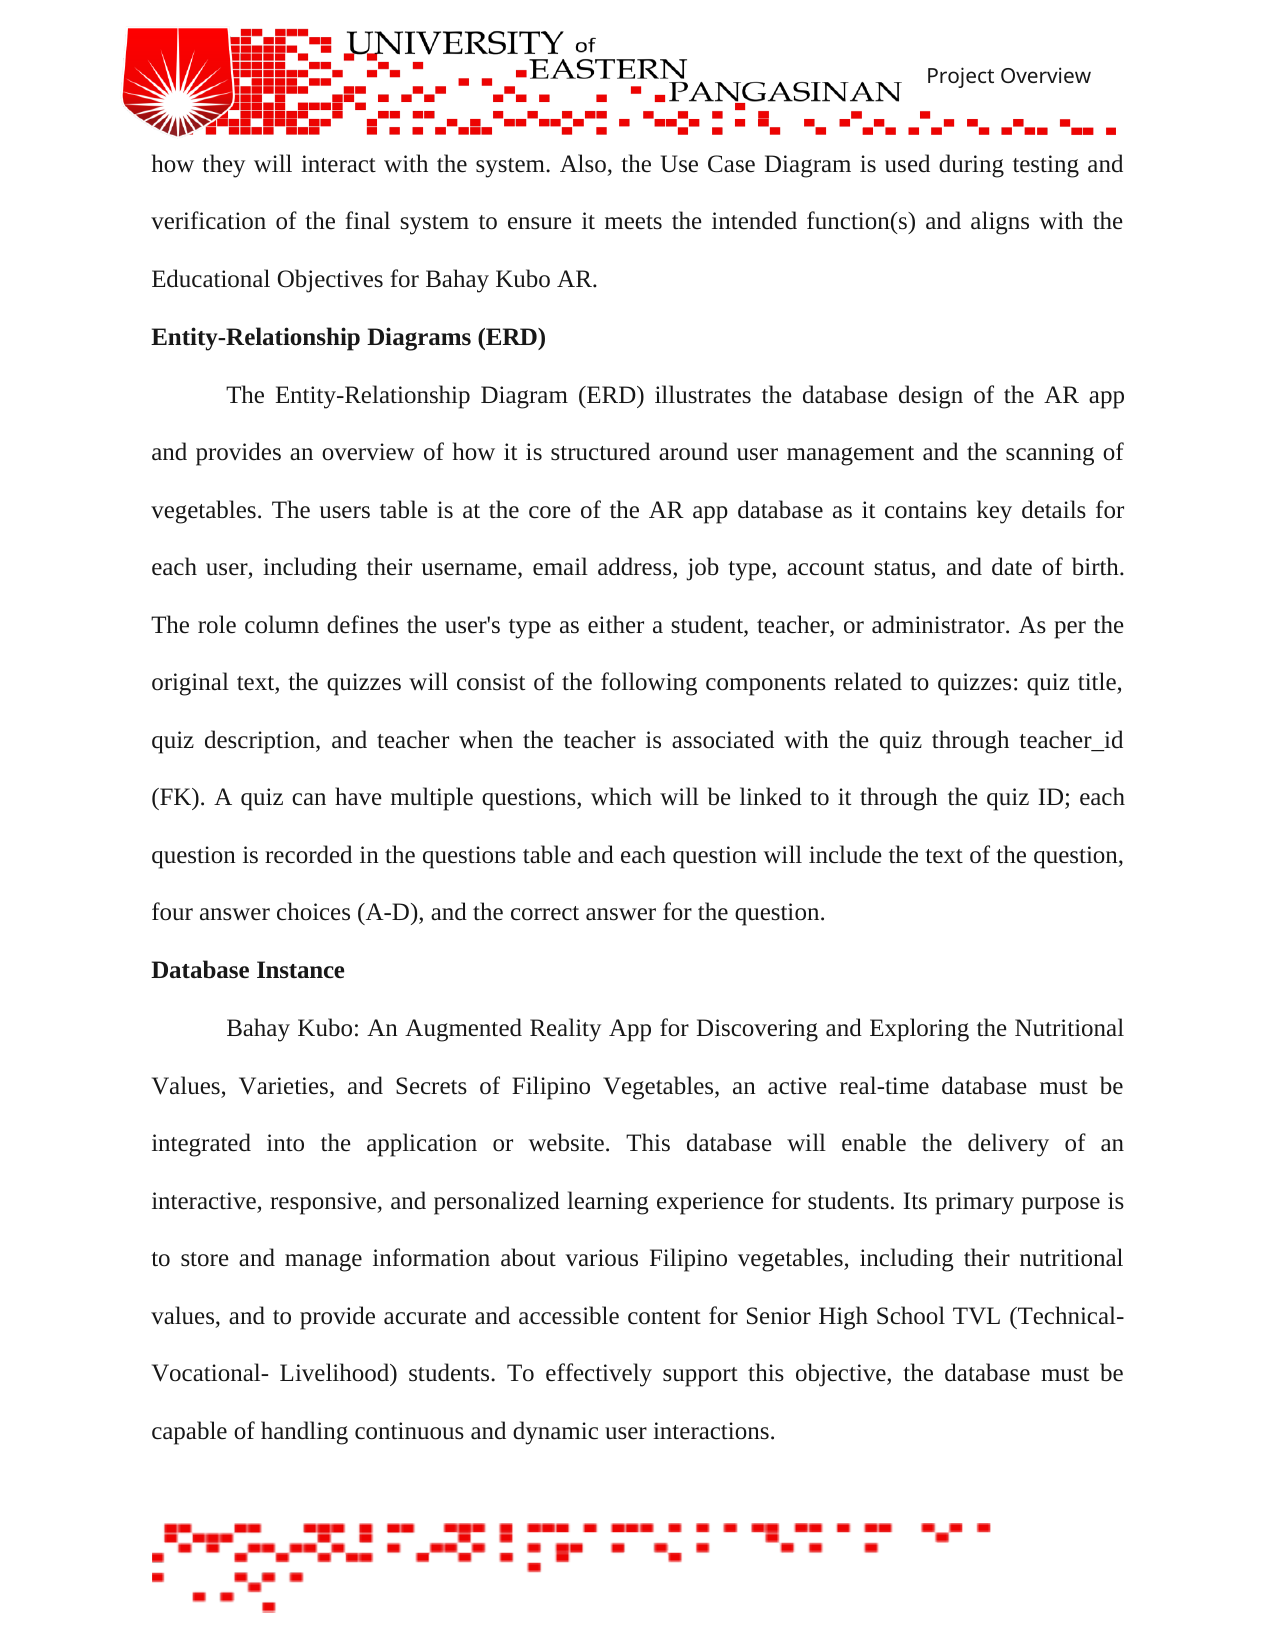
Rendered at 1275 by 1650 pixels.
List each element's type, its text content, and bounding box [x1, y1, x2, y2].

text The Entity-Relationship Diagram (ERD) illustrates the database design of the AR app and provides an overview of how it is structured around user management and the scanning of vegetables. The users table is at the core of the AR app database as it contains key details for each user, including their username, email address, job type, account status, and date of birth. The role column defines the user's type as either a student, teacher, or administrator. As per the original text, the quizzes will consist of the following components related to quizzes: quiz title, quiz description, and teacher when the teacher is associated with the quiz through teacher_id (FK). A quiz can have multiple questions, which will be linked to it through the quiz ID; each question is recorded in the questions table and each question will include the text of the question, four answer choices (A-D), and the correct answer for the question. [151, 380, 1125, 926]
text how they will interact with the system. Also, the Use Case Diagram is used during testing and verification of the final system to ensure it meets the intended function(s) and aligns with the Educational Objectives for Bahay Kubo AR. [151, 149, 1125, 292]
subtitle Entity-Relationship Diagrams (ERD) [151, 322, 1200, 351]
picture [152, 1523, 991, 1613]
subtitle Database Instance [151, 955, 1200, 984]
picture [120, 26, 1116, 139]
text Bahay Kubo: An Augmented Reality App for Discovering and Exploring the Nutritional Values, Varieties, and Secrets of Filipino Vegetables, an active real-time database must be integrated into the application or website. This database will enable the delivery of an interactive, responsive, and personalized learning experience for students. Its primary purpose is to store and manage information about various Filipino vegetables, including their nutritional values, and to provide accurate and accessible content for Senior High School TVL (Technical-Vocational- Livelihood) students. To effectively support this objective, the database must be capable of handling continuous and dynamic user interactions. [151, 1013, 1125, 1445]
